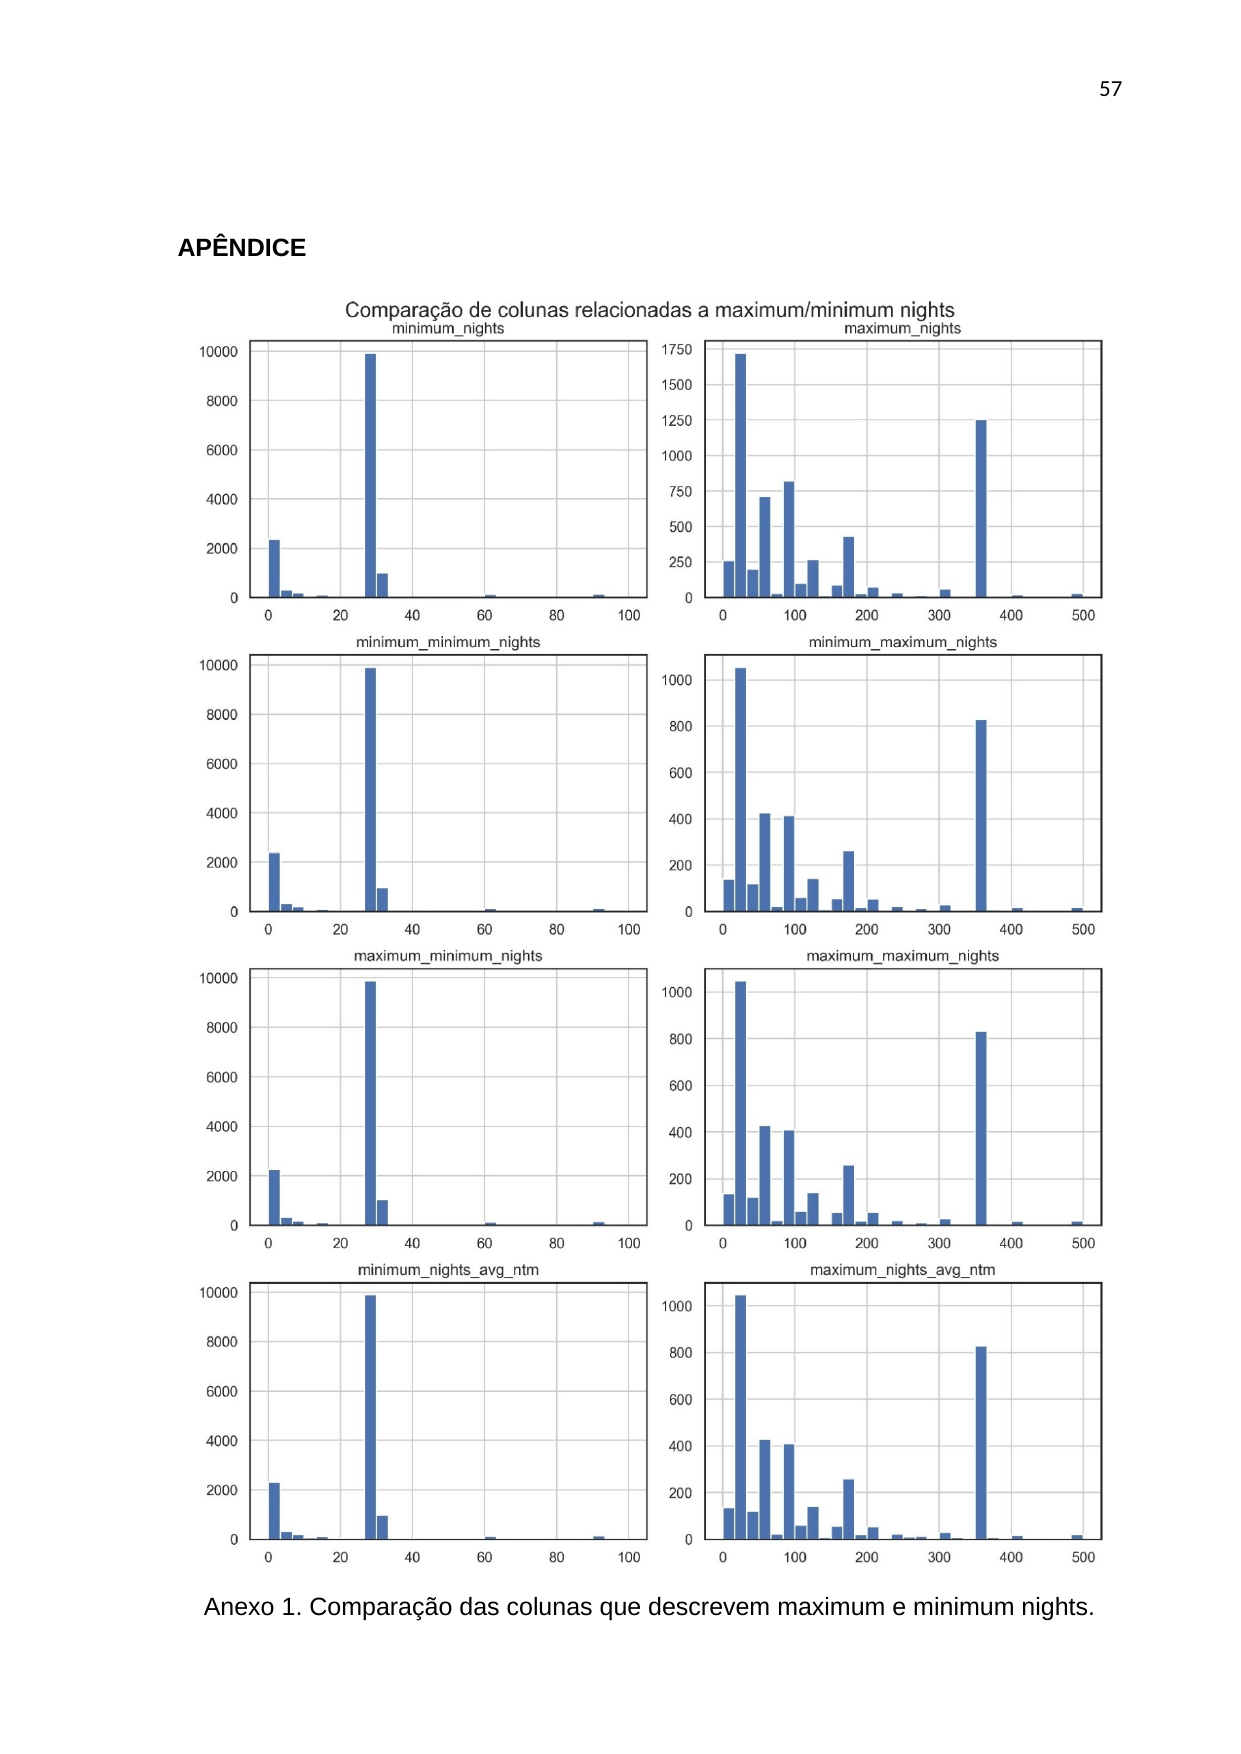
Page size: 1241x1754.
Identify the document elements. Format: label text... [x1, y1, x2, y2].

text Anexo 1. Comparação das colunas que descrevem maximum e minimum nights. [177, 1592, 1122, 1620]
subtitle APÊNDICE [177, 233, 1122, 261]
picture [184, 275, 1115, 1578]
